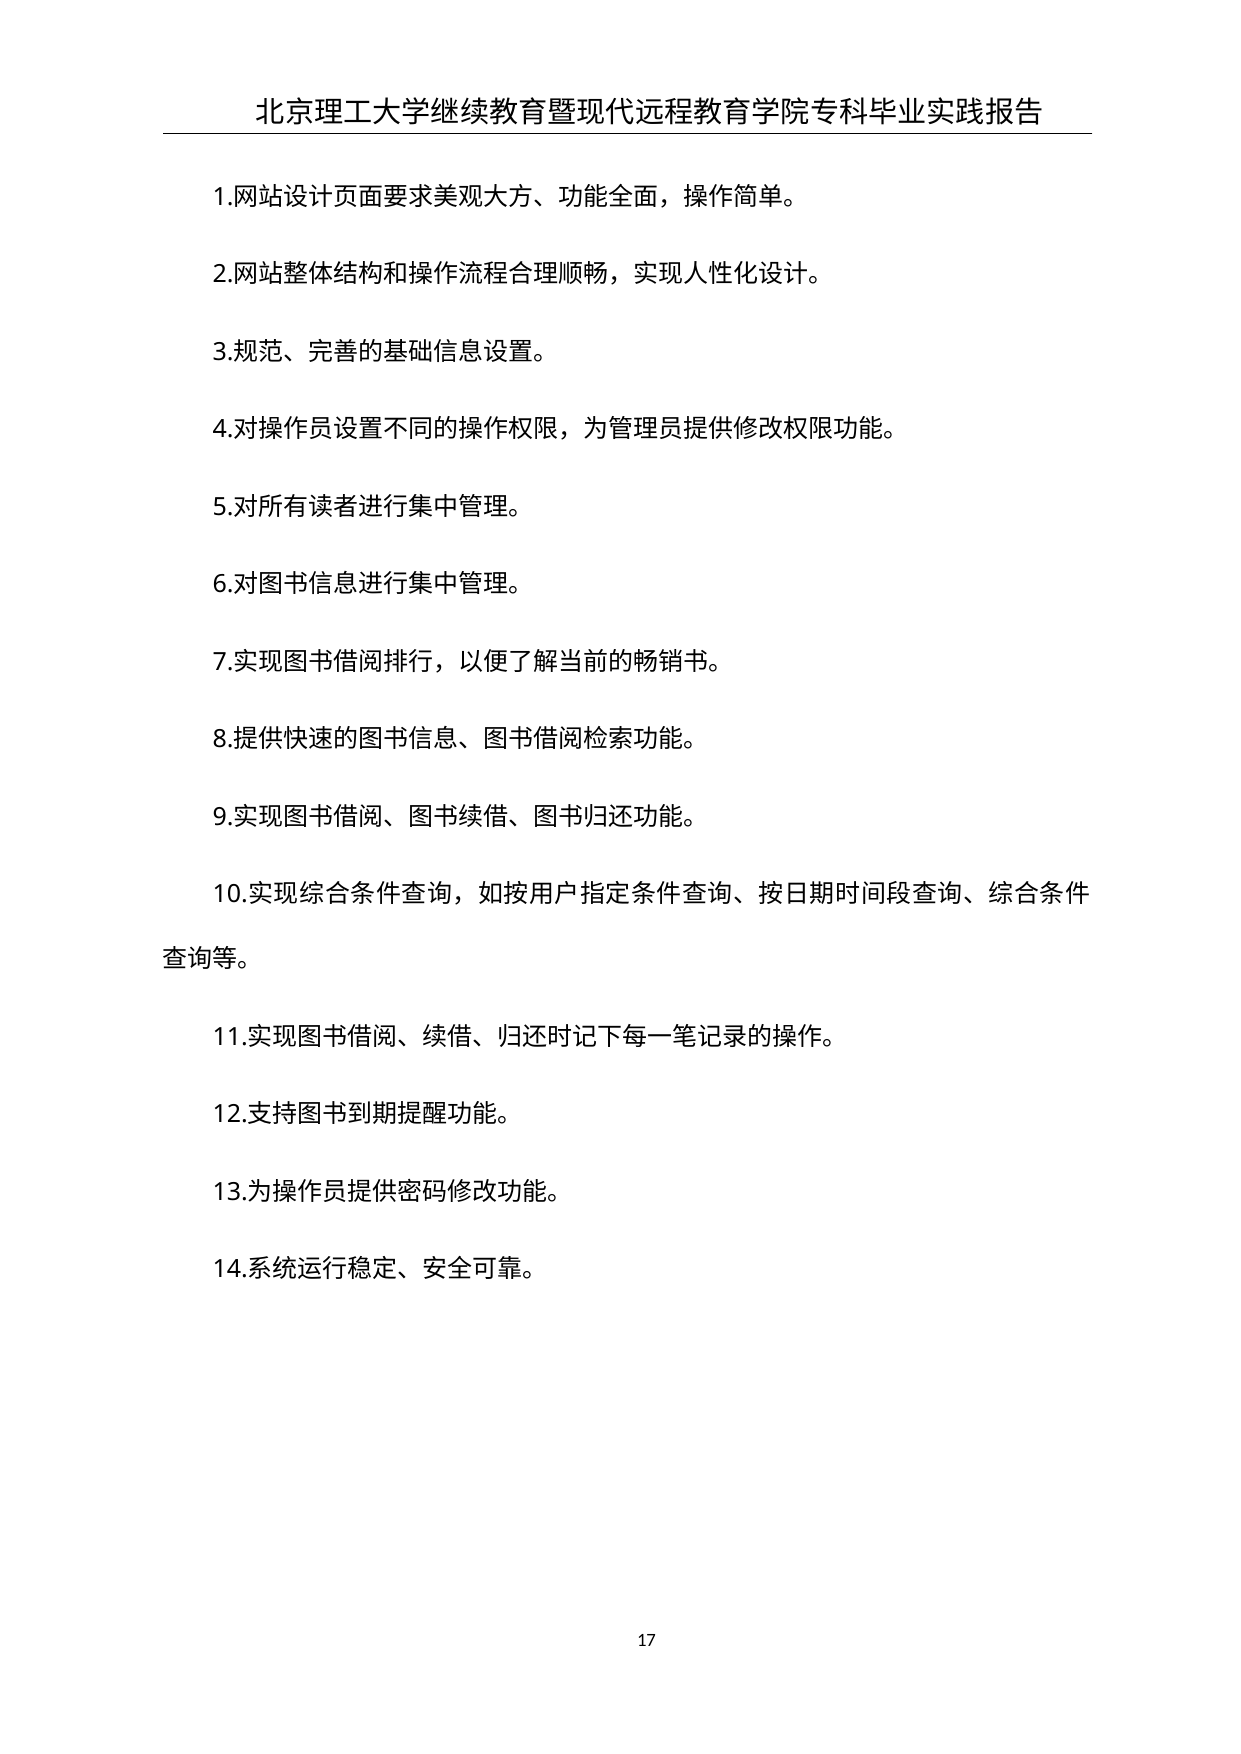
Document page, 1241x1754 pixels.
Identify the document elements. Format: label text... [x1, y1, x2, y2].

text 12.支持图书到期提醒功能。 [162, 1079, 1092, 1144]
text 4.对操作员设置不同的操作权限，为管理员提供修改权限功能。 [162, 394, 1092, 459]
text 8.提供快速的图书信息、图书借阅检索功能。 [162, 704, 1092, 769]
text 11.实现图书借阅、续借、归还时记下每一笔记录的操作。 [162, 1002, 1092, 1067]
text 5.对所有读者进行集中管理。 [162, 472, 1092, 537]
text 13.为操作员提供密码修改功能。 [162, 1157, 1092, 1222]
text 7.实现图书借阅排行，以便了解当前的畅销书。 [162, 627, 1092, 692]
text 9.实现图书借阅、图书续借、图书归还功能。 [162, 782, 1092, 847]
text 10.实现综合条件查询，如按用户指定条件查询、按日期时间段查询、综合条件查询等。 [162, 859, 1092, 989]
text 2.网站整体结构和操作流程合理顺畅，实现人性化设计。 [162, 239, 1092, 304]
text 6.对图书信息进行集中管理。 [162, 549, 1092, 614]
text 1.网站设计页面要求美观大方、功能全面，操作简单。 [162, 162, 1092, 227]
text 14.系统运行稳定、安全可靠。 [162, 1234, 1092, 1299]
text 3.规范、完善的基础信息设置。 [162, 317, 1092, 382]
